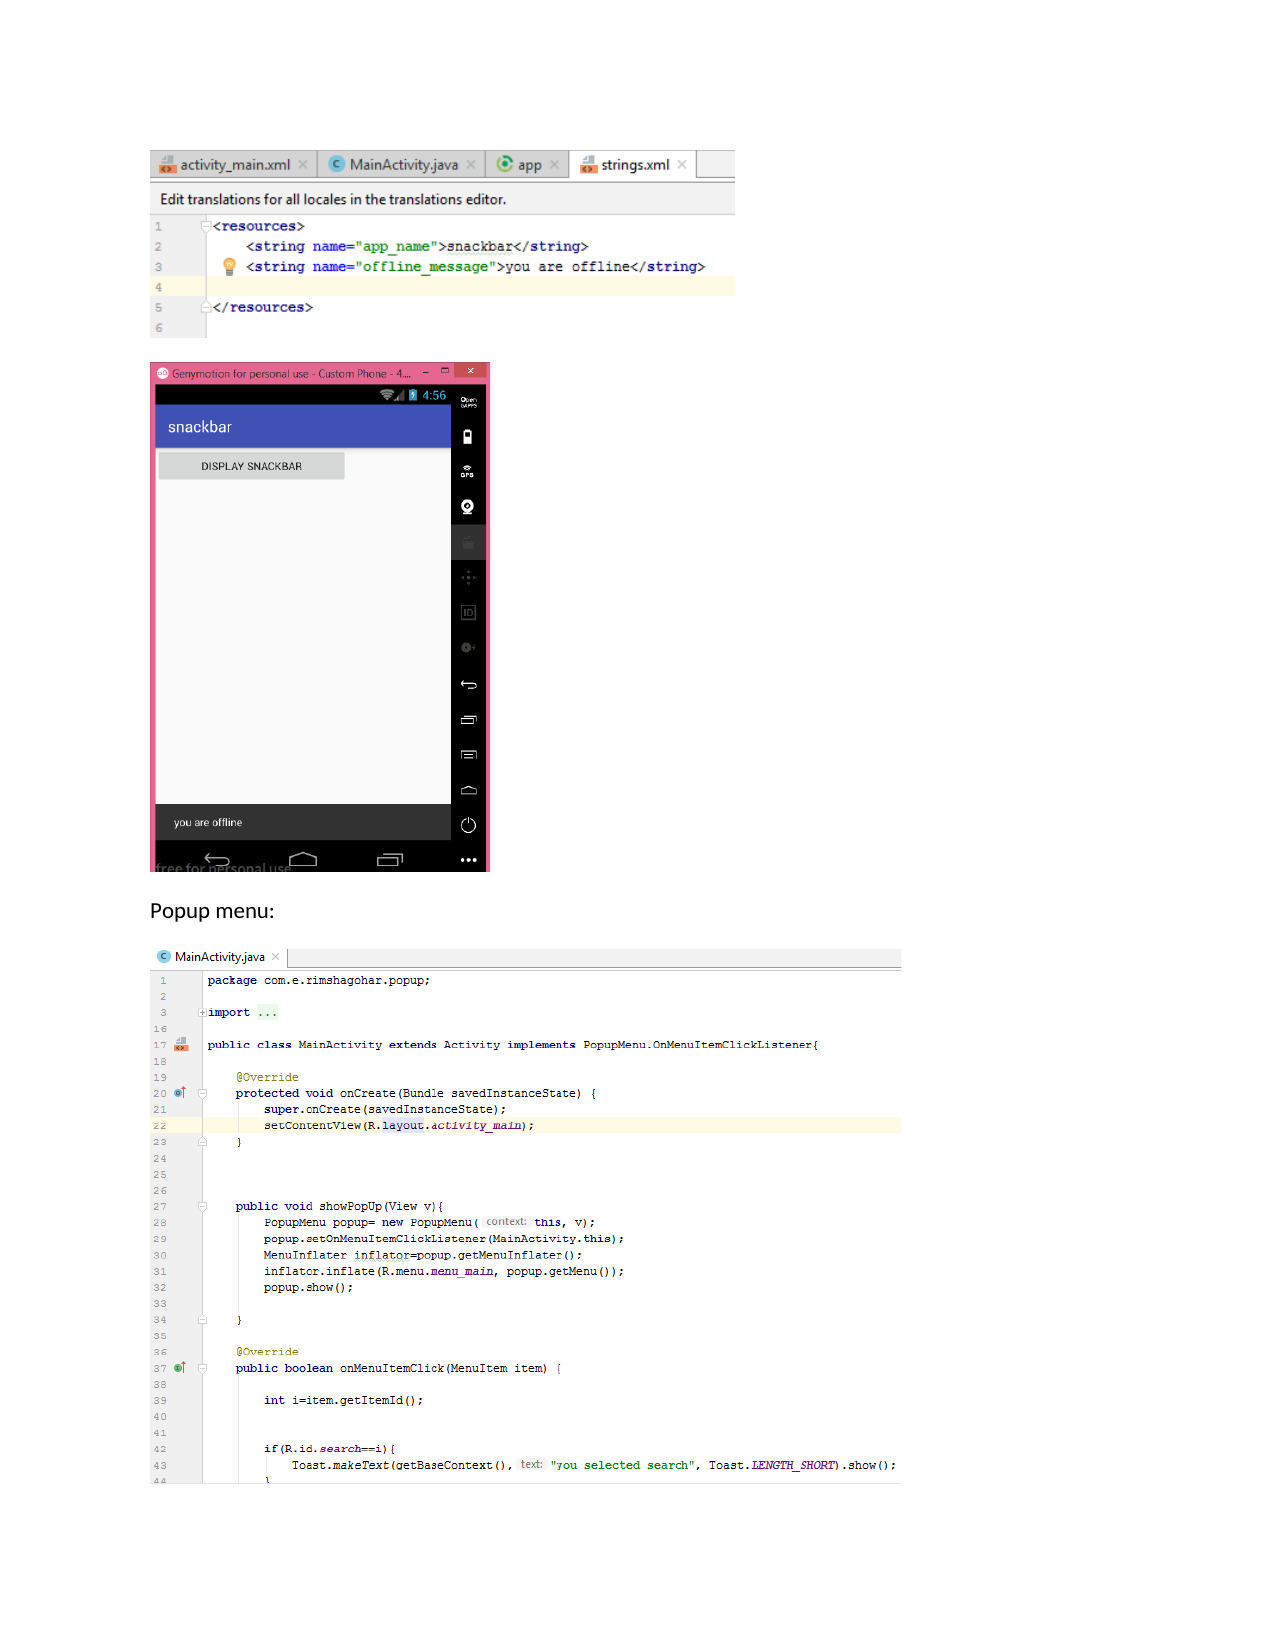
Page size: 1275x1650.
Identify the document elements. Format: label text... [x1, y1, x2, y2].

text Popup menu: [150, 897, 1125, 924]
picture [150, 150, 735, 338]
picture [150, 949, 902, 1484]
picture [150, 362, 491, 872]
